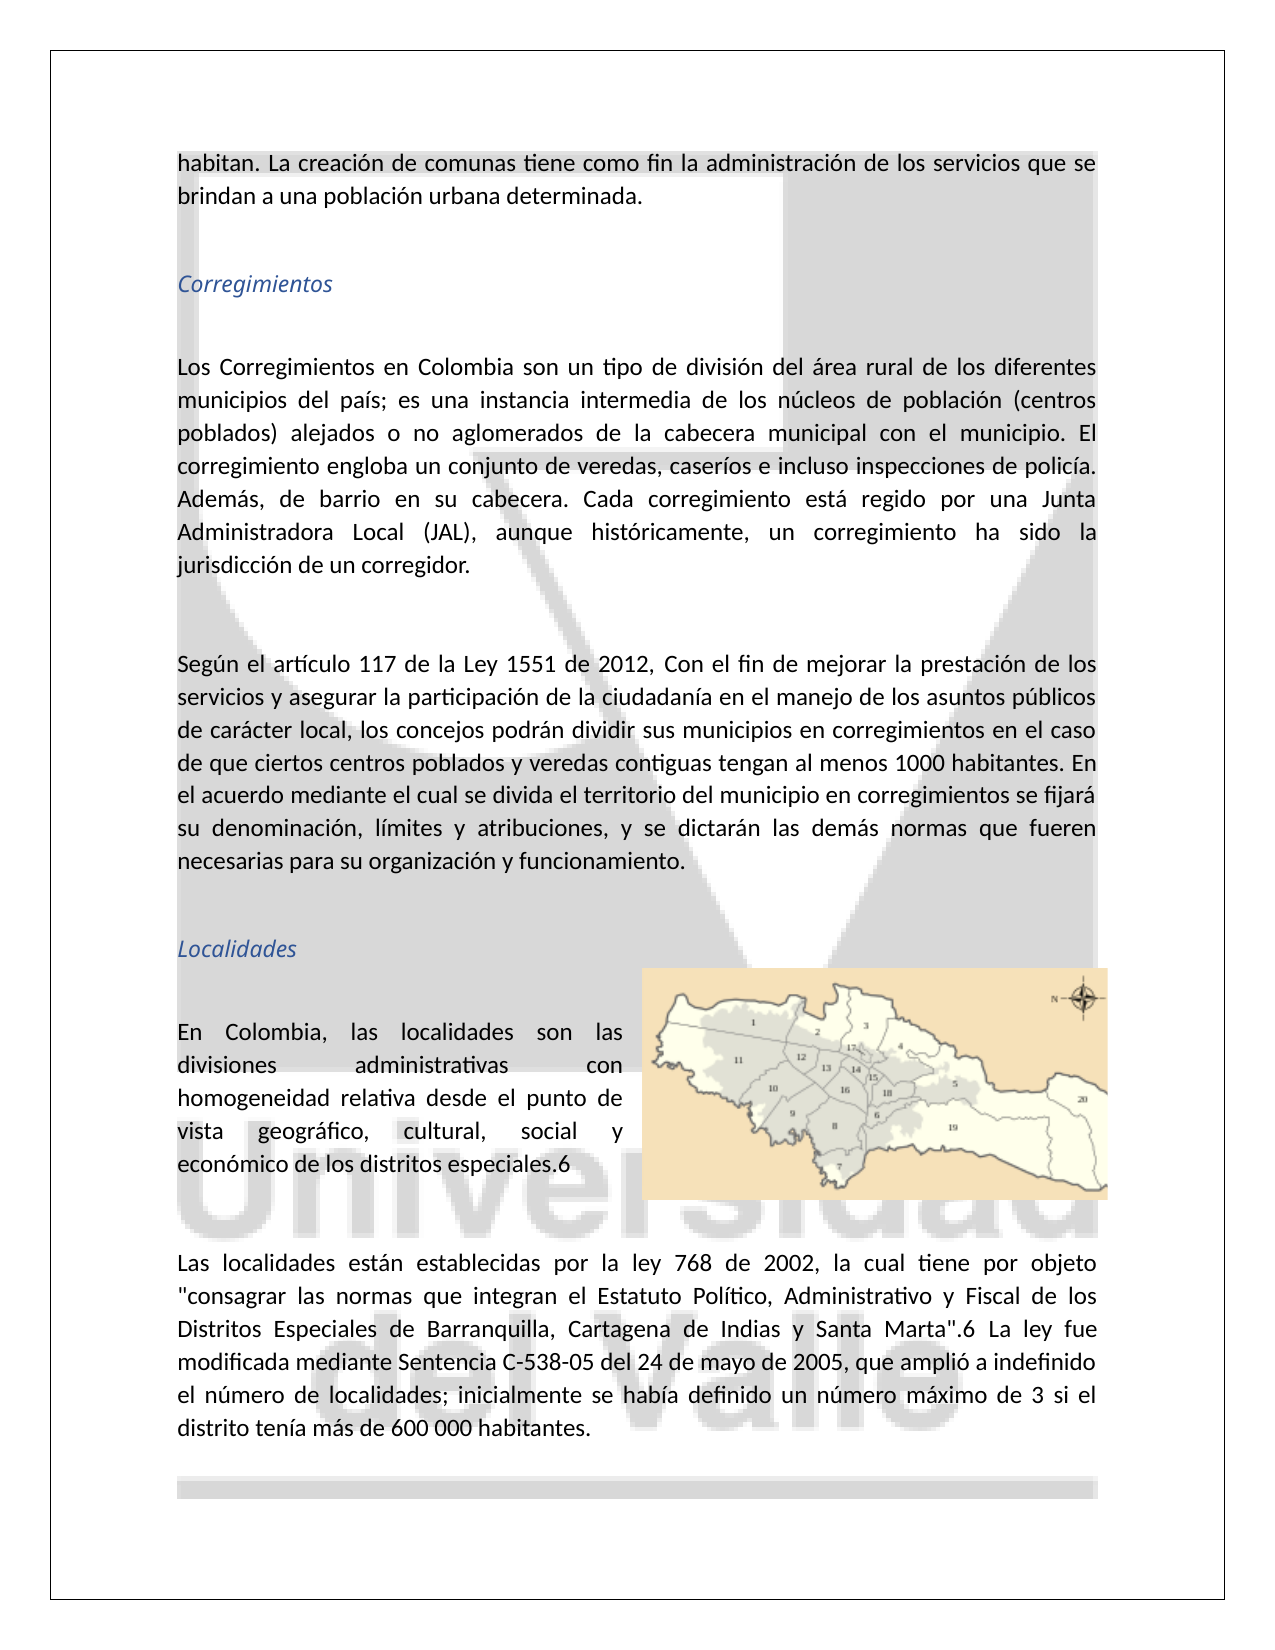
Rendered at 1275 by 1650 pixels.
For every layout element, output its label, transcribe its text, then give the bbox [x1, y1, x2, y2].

text Los Corregimientos en Colombia son un tipo de división del área rural de los diferentes municipios del país; es una instancia intermedia de los núcleos de población (centros poblados) alejados o no aglomerados de la cabecera municipal con el municipio. El corregimiento engloba un conjunto de veredas, caseríos e incluso inspecciones de policía. Además, de barrio en su cabecera. Cada corregimiento está regido por una Junta Administradora Local (JAL), aunque históricamente, un corregimiento ha sido la jurisdicción de un corregidor. [177, 351, 1098, 579]
text Según el artículo 117 de la Ley 1551 de 2012,​ Con el fin de mejorar la prestación de los servicios y asegurar la participación de la ciudadanía en el manejo de los asuntos públicos de carácter local, los concejos podrán dividir sus municipios en corregimientos en el caso de que ciertos centros poblados y veredas contiguas tengan al menos 1000 habitantes. En el acuerdo mediante el cual se divida el territorio del municipio en corregimientos se fijará su denominación, límites y atribuciones, y se dictarán las demás normas que fueren necesarias para su organización y funcionamiento. [177, 648, 1098, 876]
picture [642, 968, 1108, 1200]
subtitle Corregimientos [177, 268, 1098, 299]
text En Colombia, las localidades son las divisiones administrativas con homogeneidad relativa desde el punto de vista geográfico, cultural, social y económico de los distritos especiales.6 [177, 1016, 642, 1178]
subtitle Localidades [177, 933, 1098, 964]
text Las localidades están establecidas por la ley 768 de 2002, la cual tiene por objeto "consagrar las normas que integran el Estatuto Político, Administrativo y Fiscal de los Distritos Especiales de Barranquilla, Cartagena de Indias y Santa Marta".6​ La ley fue modificada mediante Sentencia C-538-05 del 24 de mayo de 2005, que amplió a indefinido el número de localidades; inicialmente se había definido un número máximo de 3 si el distrito tenía más de 600 000 habitantes. [177, 1247, 1098, 1442]
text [177, 148, 1098, 211]
